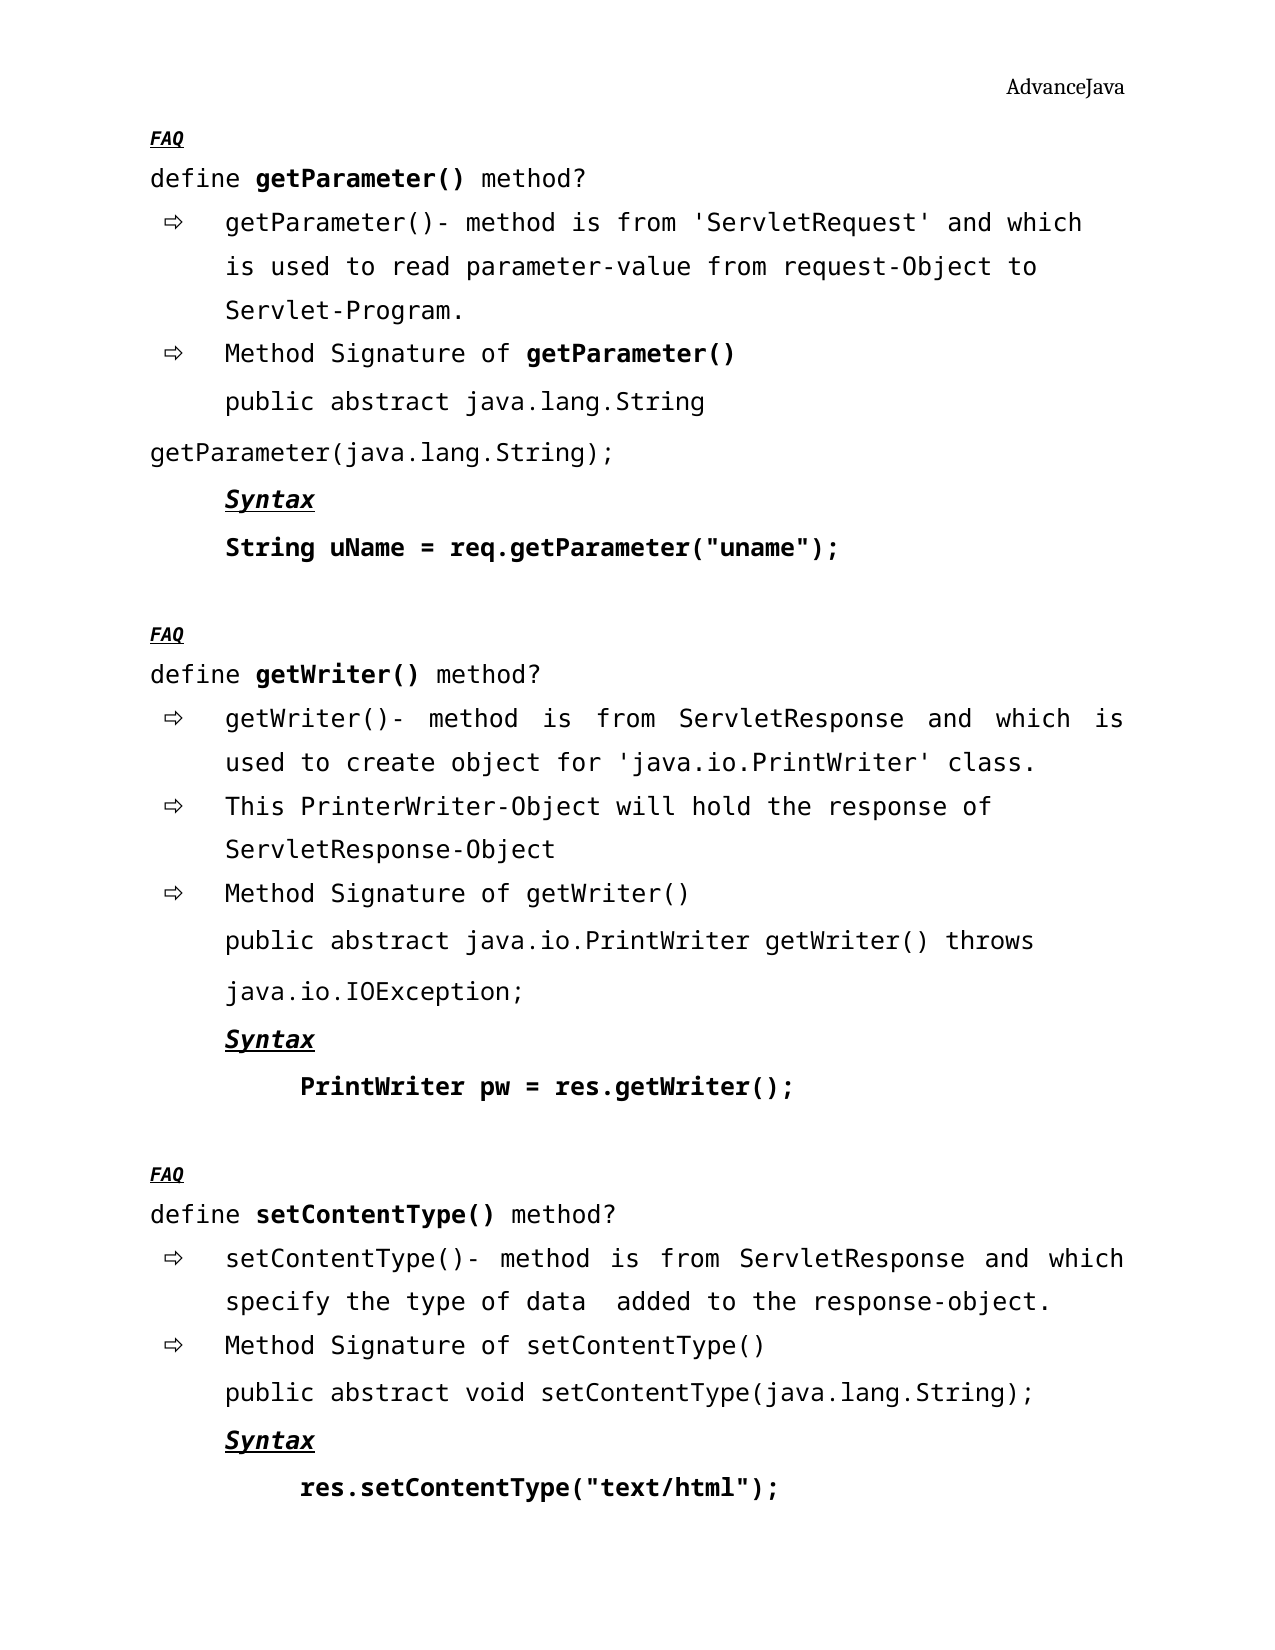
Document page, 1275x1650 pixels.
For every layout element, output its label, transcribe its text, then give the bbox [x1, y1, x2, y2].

list Method Signature of getParameter() [187, 340, 1125, 369]
text res.setContentType("text/html"); [150, 1470, 1125, 1504]
text public abstract java.lang.String getParameter(java.lang.String); [150, 383, 1125, 468]
text String uName = req.getParameter("uname"); [150, 529, 1125, 563]
list getWriter()- method is from ServletResponse and which is used to create object for 'java.io.PrintWriter' class. [187, 704, 1125, 777]
text FAQ [150, 1164, 1125, 1186]
list setContentType()- method is from ServletResponse and which specify the type of data added to the response-object. [187, 1244, 1125, 1317]
text Syntax [150, 1426, 1125, 1455]
text public abstract java.io.PrintWriter getWriter() throws java.io.IOException; [225, 923, 1125, 1008]
list This PrinterWriter-Object will hold the response of ServletResponse-Object [187, 792, 1125, 865]
text define getWriter() method? [150, 661, 1125, 690]
text PrintWriter pw = res.getWriter(); [150, 1069, 1125, 1103]
list Method Signature of setContentType() [187, 1331, 1125, 1361]
text Syntax [150, 1025, 1125, 1054]
text define getParameter() method? [150, 165, 1125, 194]
text FAQ [150, 624, 1125, 646]
text Syntax [150, 486, 1125, 515]
text public abstract void setContentType(java.lang.String); [150, 1375, 1125, 1409]
text FAQ [150, 128, 1125, 150]
text define setContentType() method? [150, 1200, 1125, 1229]
list Method Signature of getWriter() [187, 879, 1125, 908]
list getParameter()- method is from 'ServletRequest' and which is used to read parameter-value from request-Object to Servlet-Program. [187, 208, 1125, 325]
